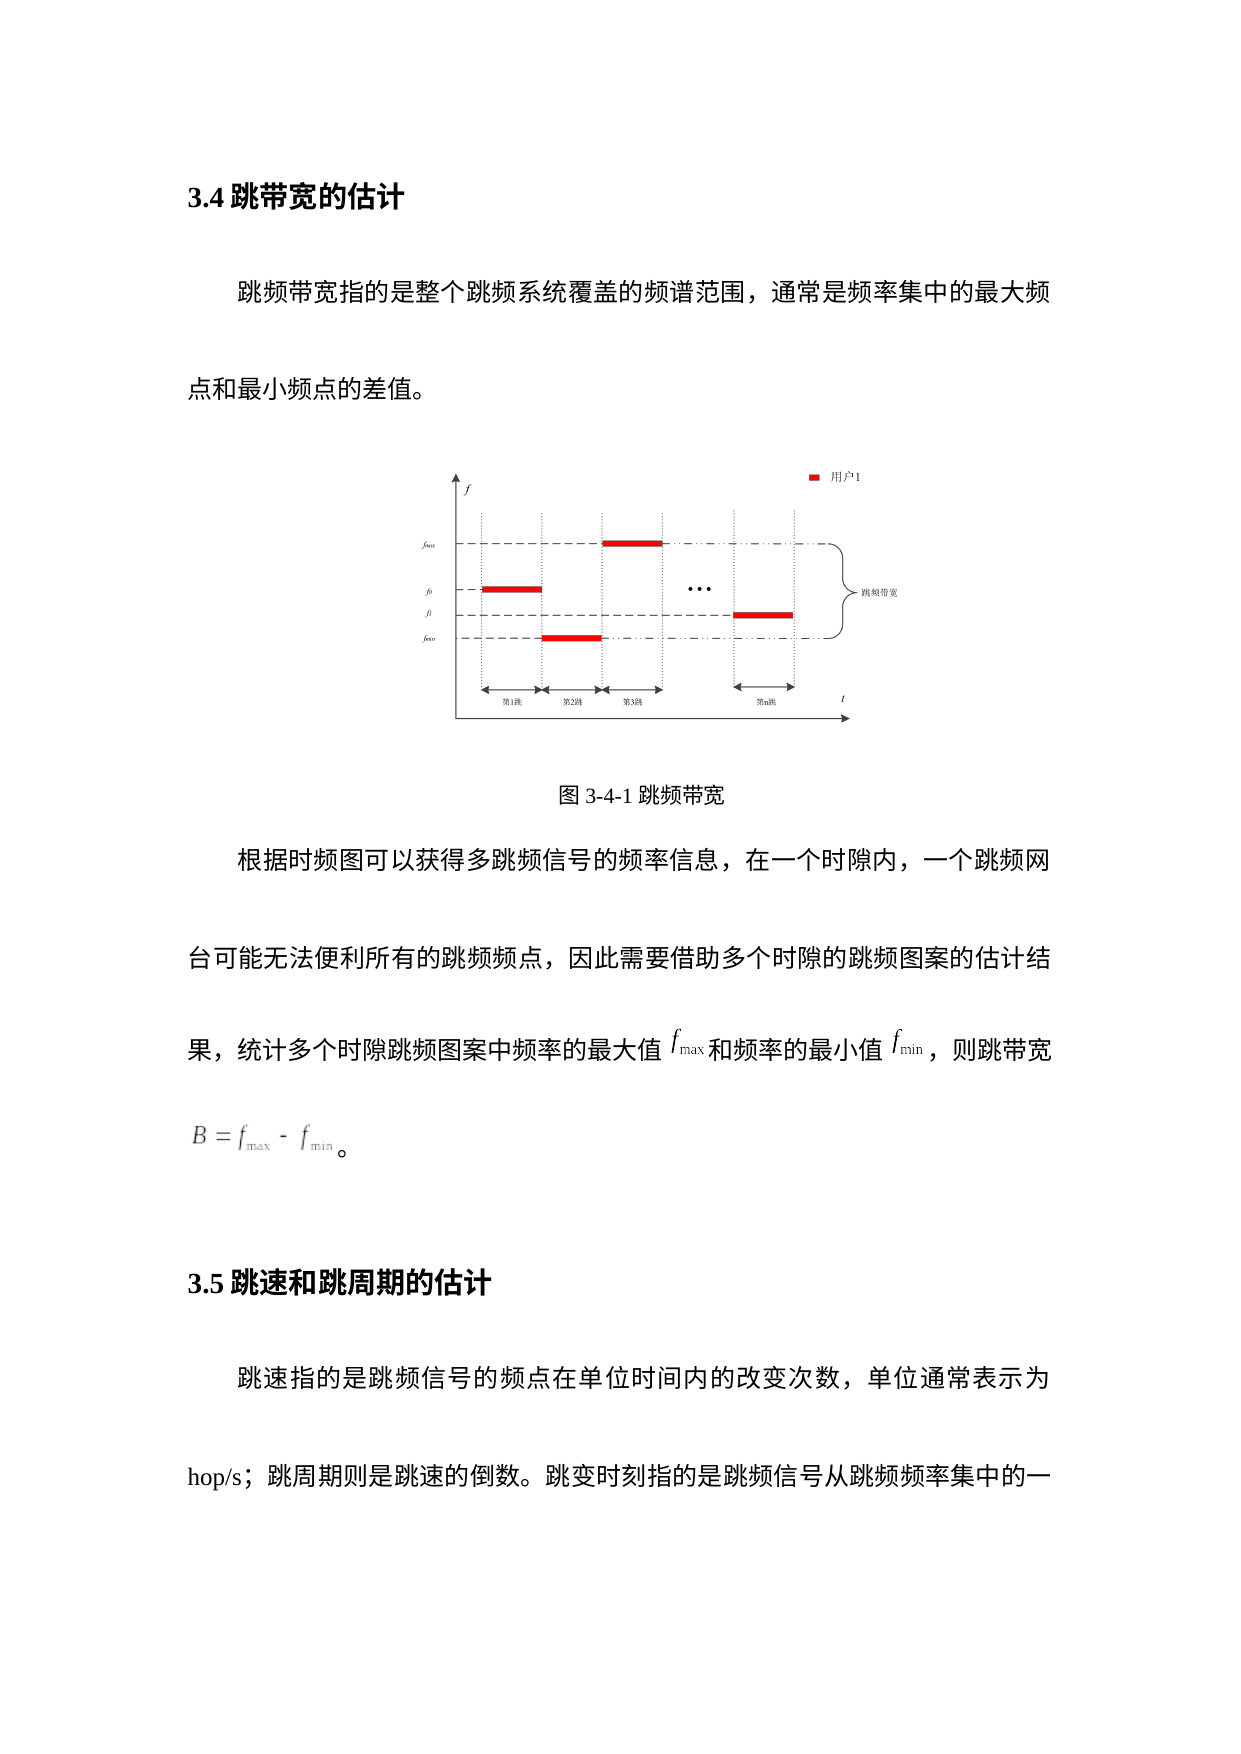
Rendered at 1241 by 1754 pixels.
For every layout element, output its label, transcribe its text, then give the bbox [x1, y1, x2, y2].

text 跳频带宽指的是整个跳频系统覆盖的频谱范围，通常是频率集中的最大频点和最小频点的差值。 [187, 258, 1053, 420]
text 图 3-4-1 跳频带宽 [187, 778, 1053, 810]
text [187, 1344, 1053, 1507]
text 根据时频图可以获得多跳频信号的频率信息，在一个时隙内，一个跳频网台可能无法便利所有的跳频频点，因此需要借助多个时隙的跳频图案的估计结果，统计多个时隙跳频图案中频率的最大值和频率的最小值，则跳带宽。 [187, 826, 1053, 1184]
picture [381, 438, 909, 756]
subtitle 3.5 跳速和跳周期的估计 [187, 1249, 1053, 1314]
subtitle 3.4 跳带宽的估计 [187, 162, 1053, 227]
